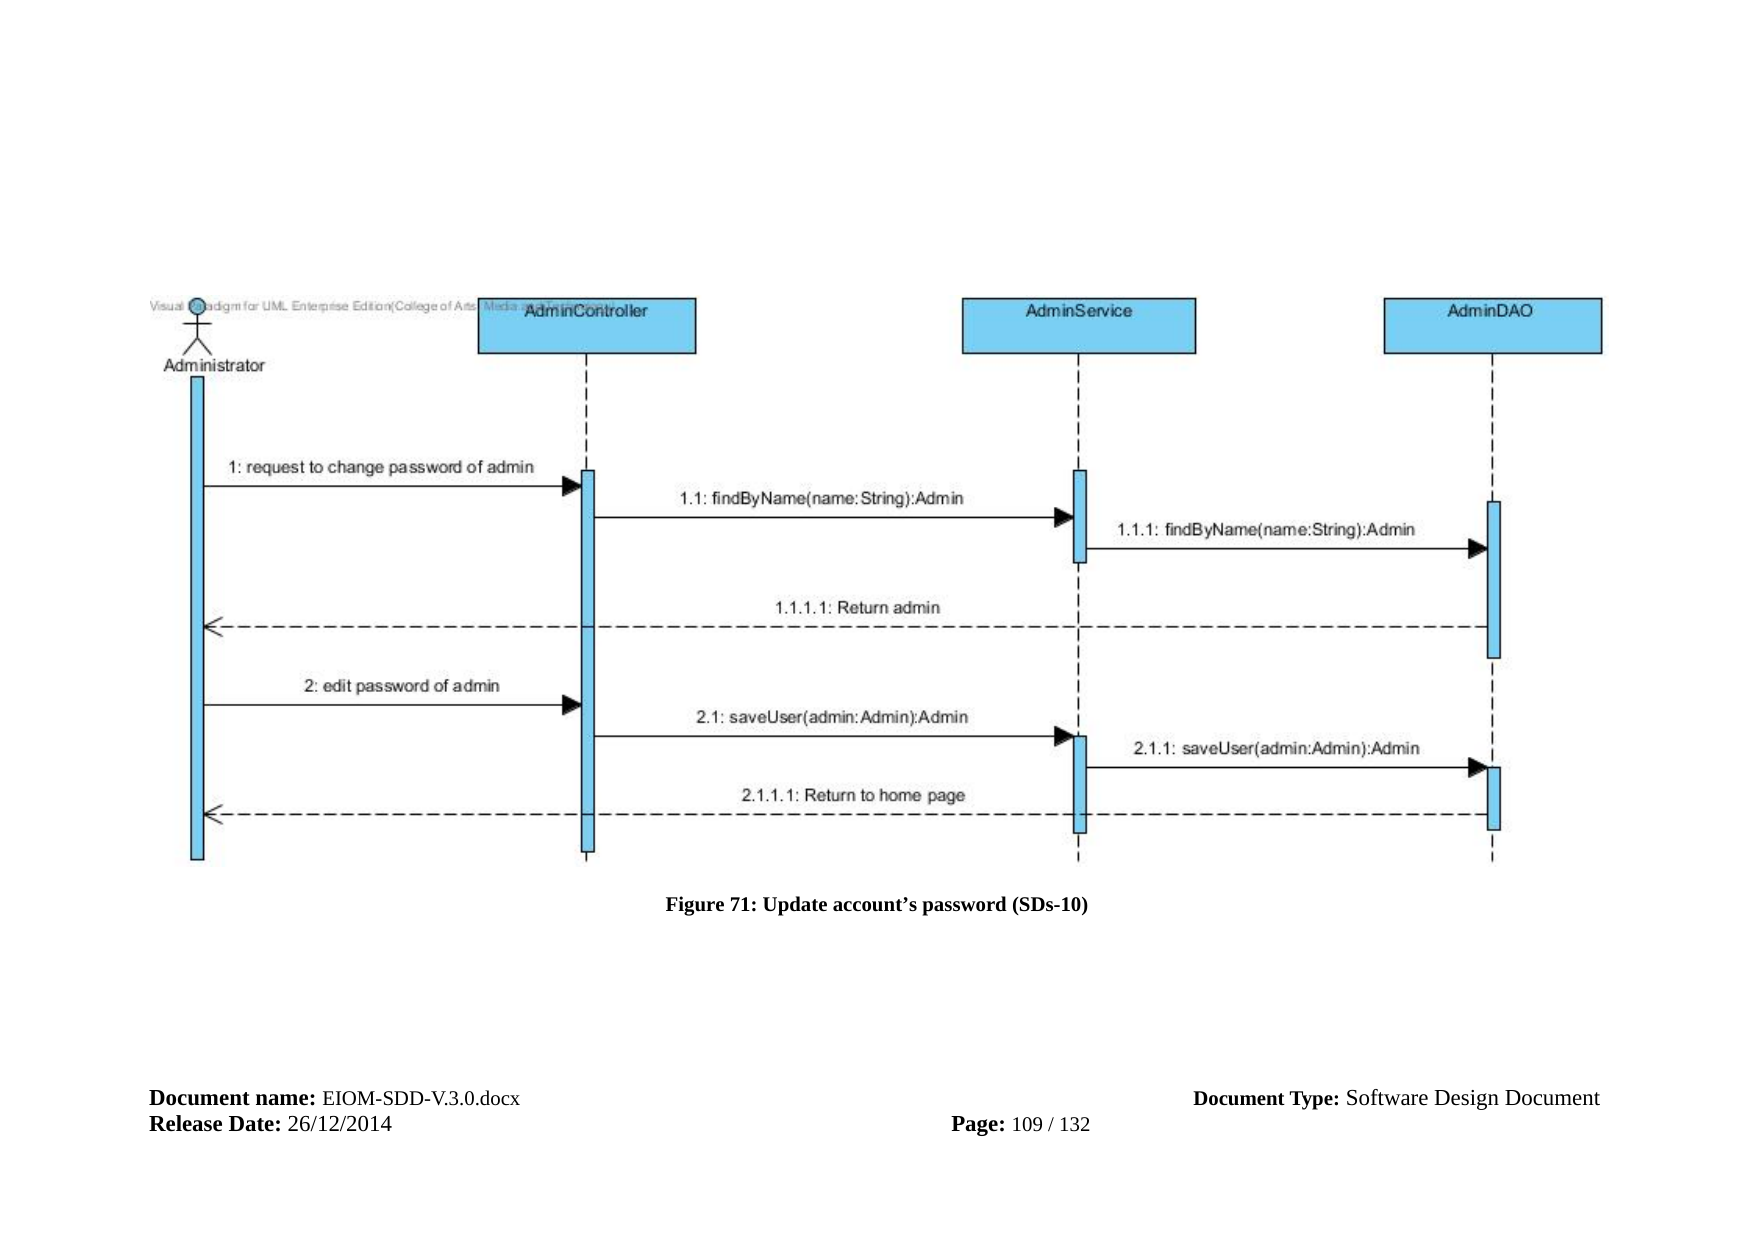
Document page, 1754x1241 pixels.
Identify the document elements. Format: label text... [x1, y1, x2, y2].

picture [150, 295, 1609, 867]
text Figure 71: Update account’s password (SDs-10) [150, 892, 1604, 916]
